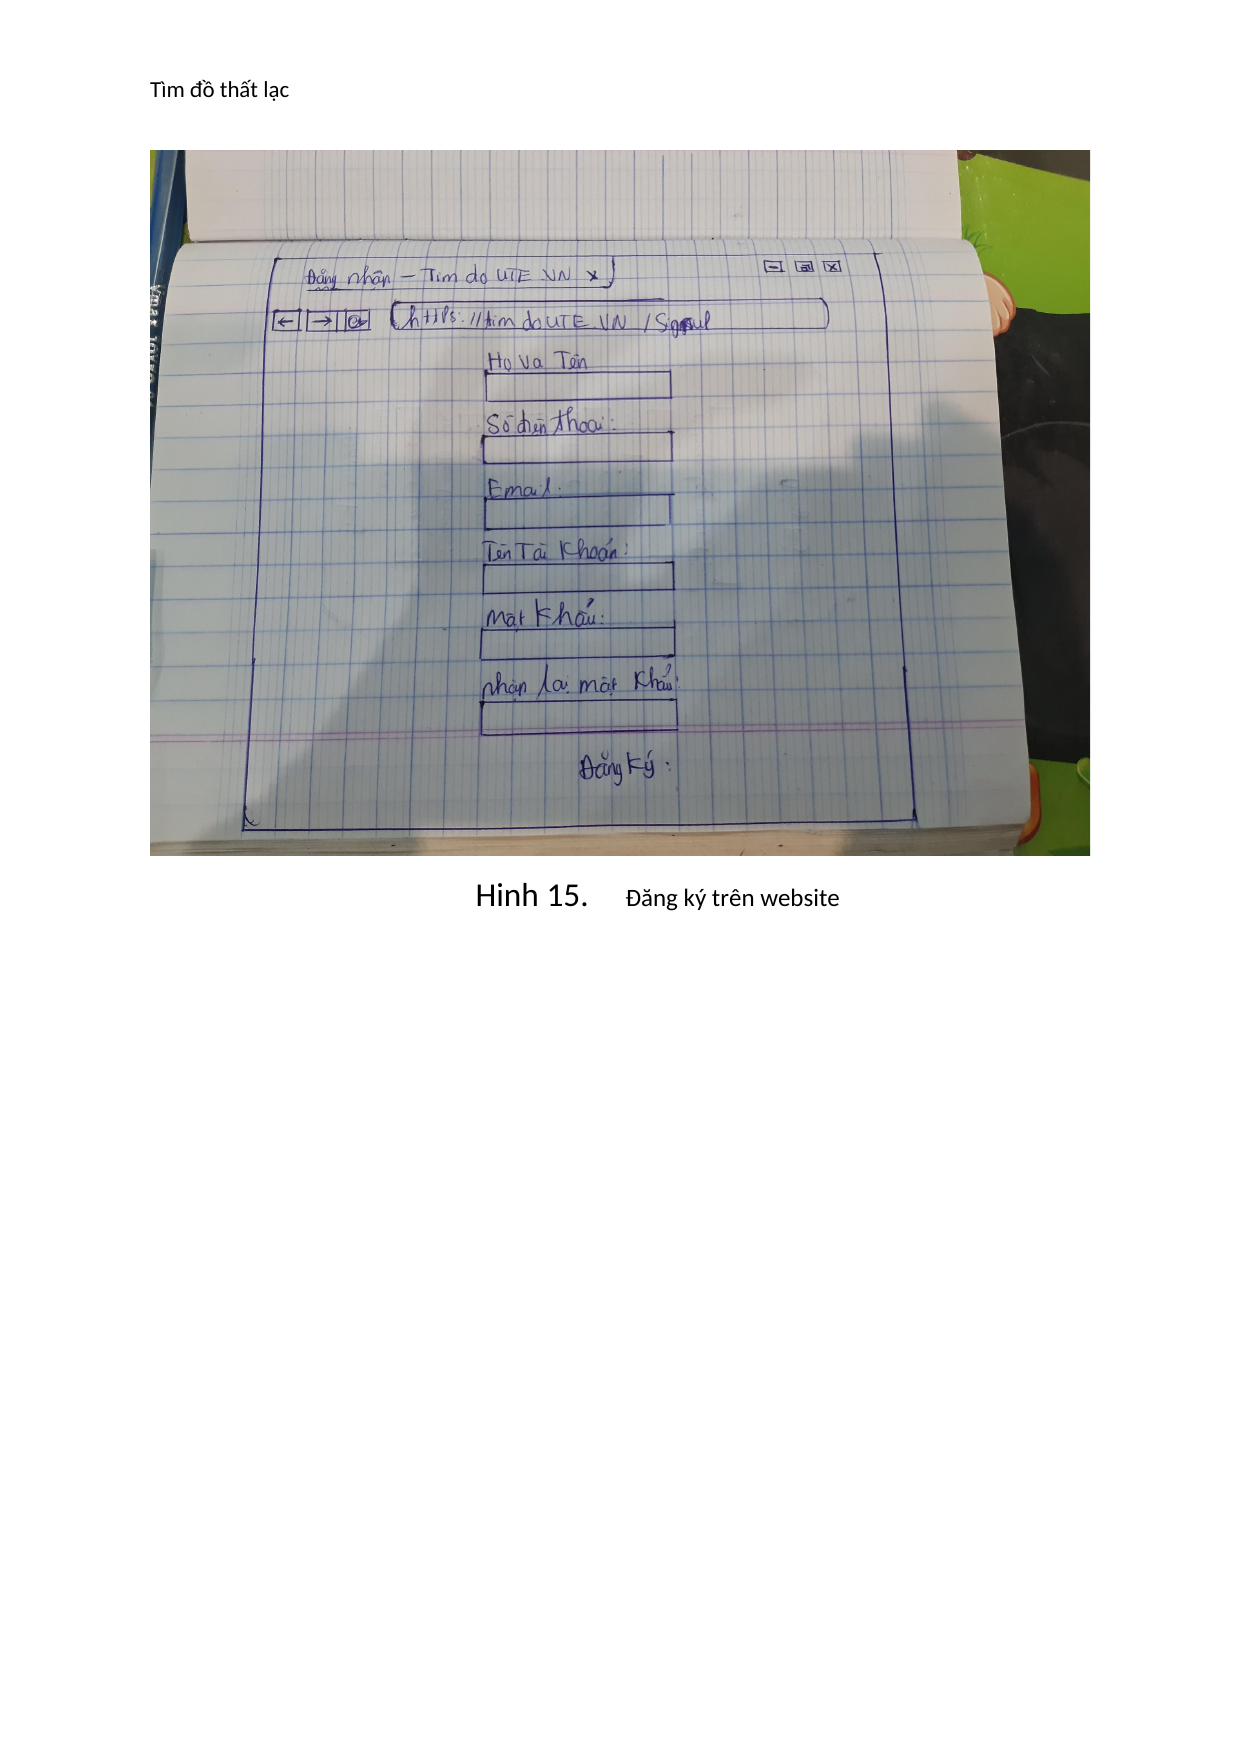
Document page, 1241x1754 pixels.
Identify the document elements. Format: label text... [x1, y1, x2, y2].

picture [150, 150, 1091, 856]
list Đăng ký trên website [225, 874, 1090, 915]
